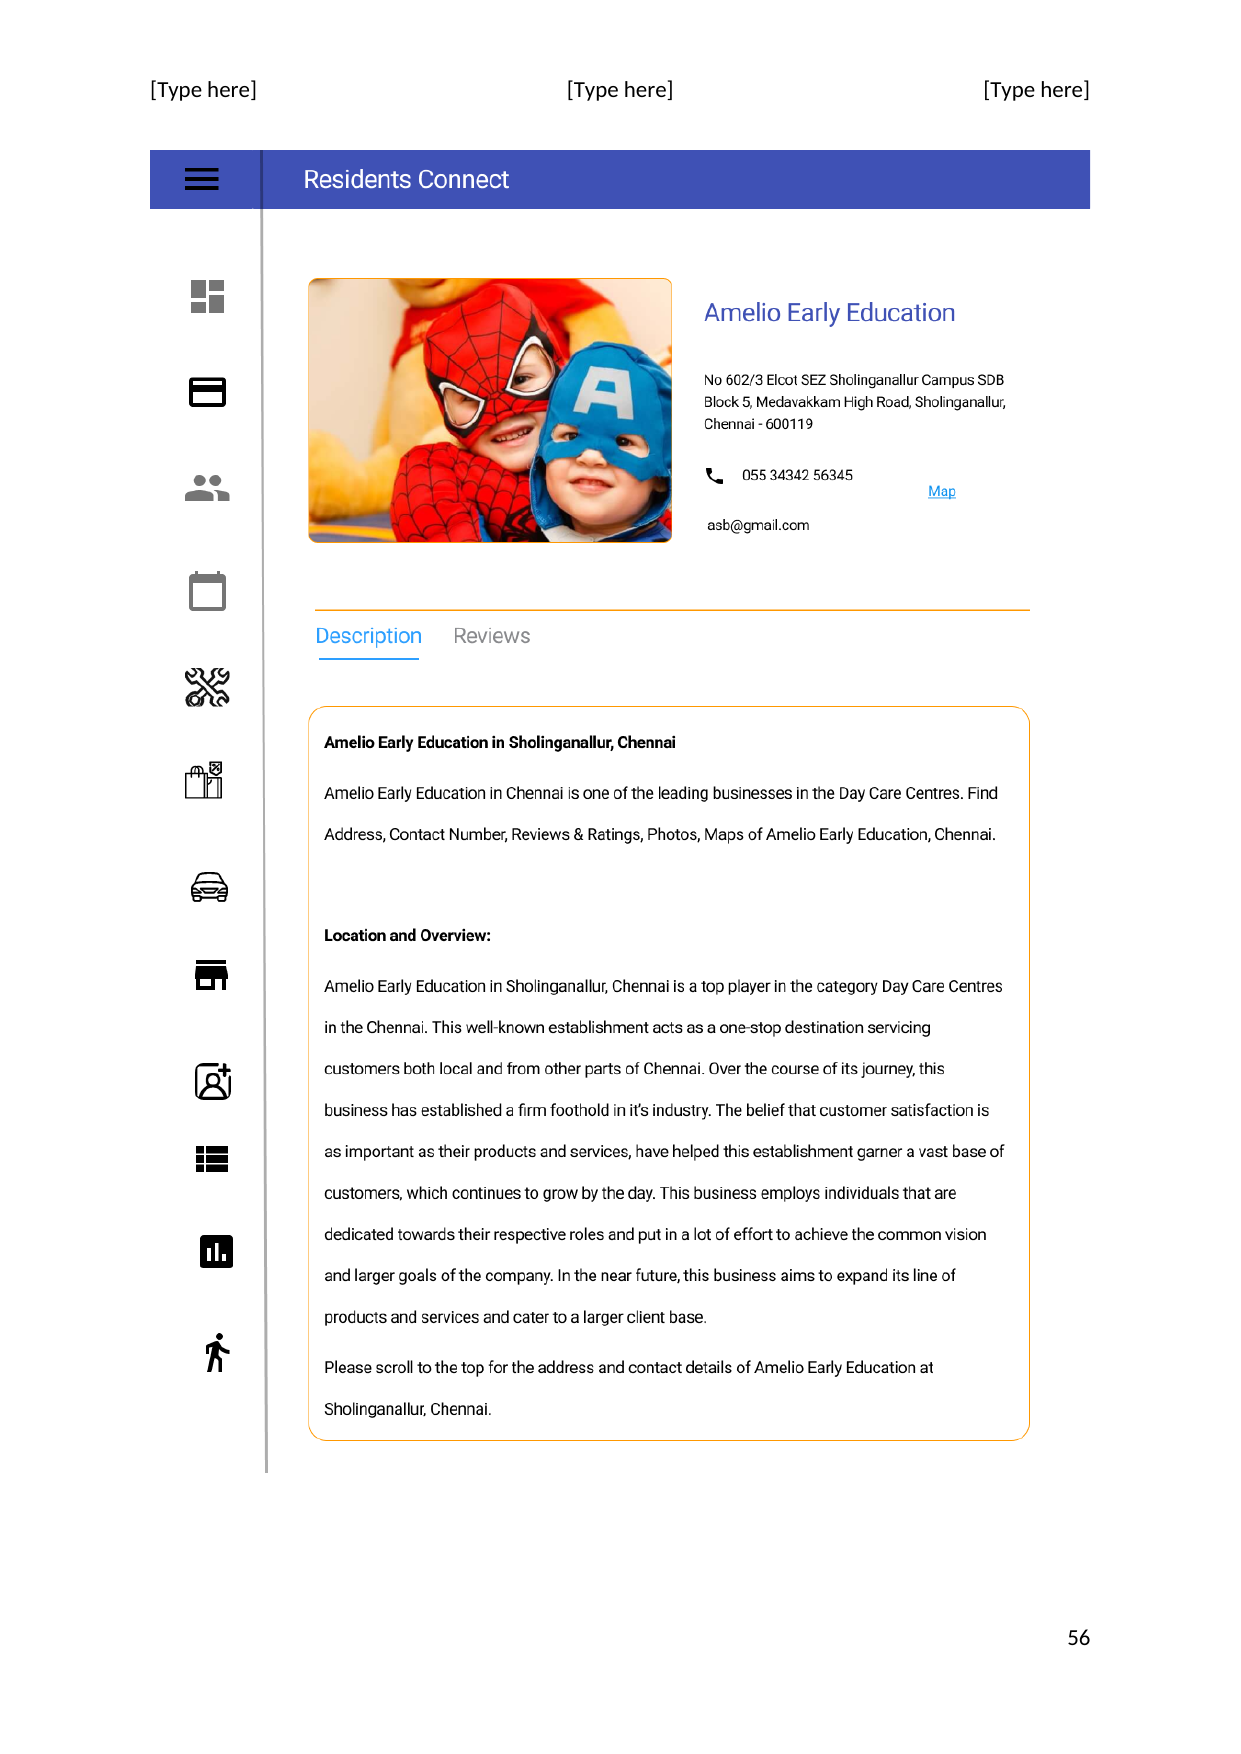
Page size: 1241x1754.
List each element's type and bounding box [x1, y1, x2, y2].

picture [150, 150, 1091, 1473]
